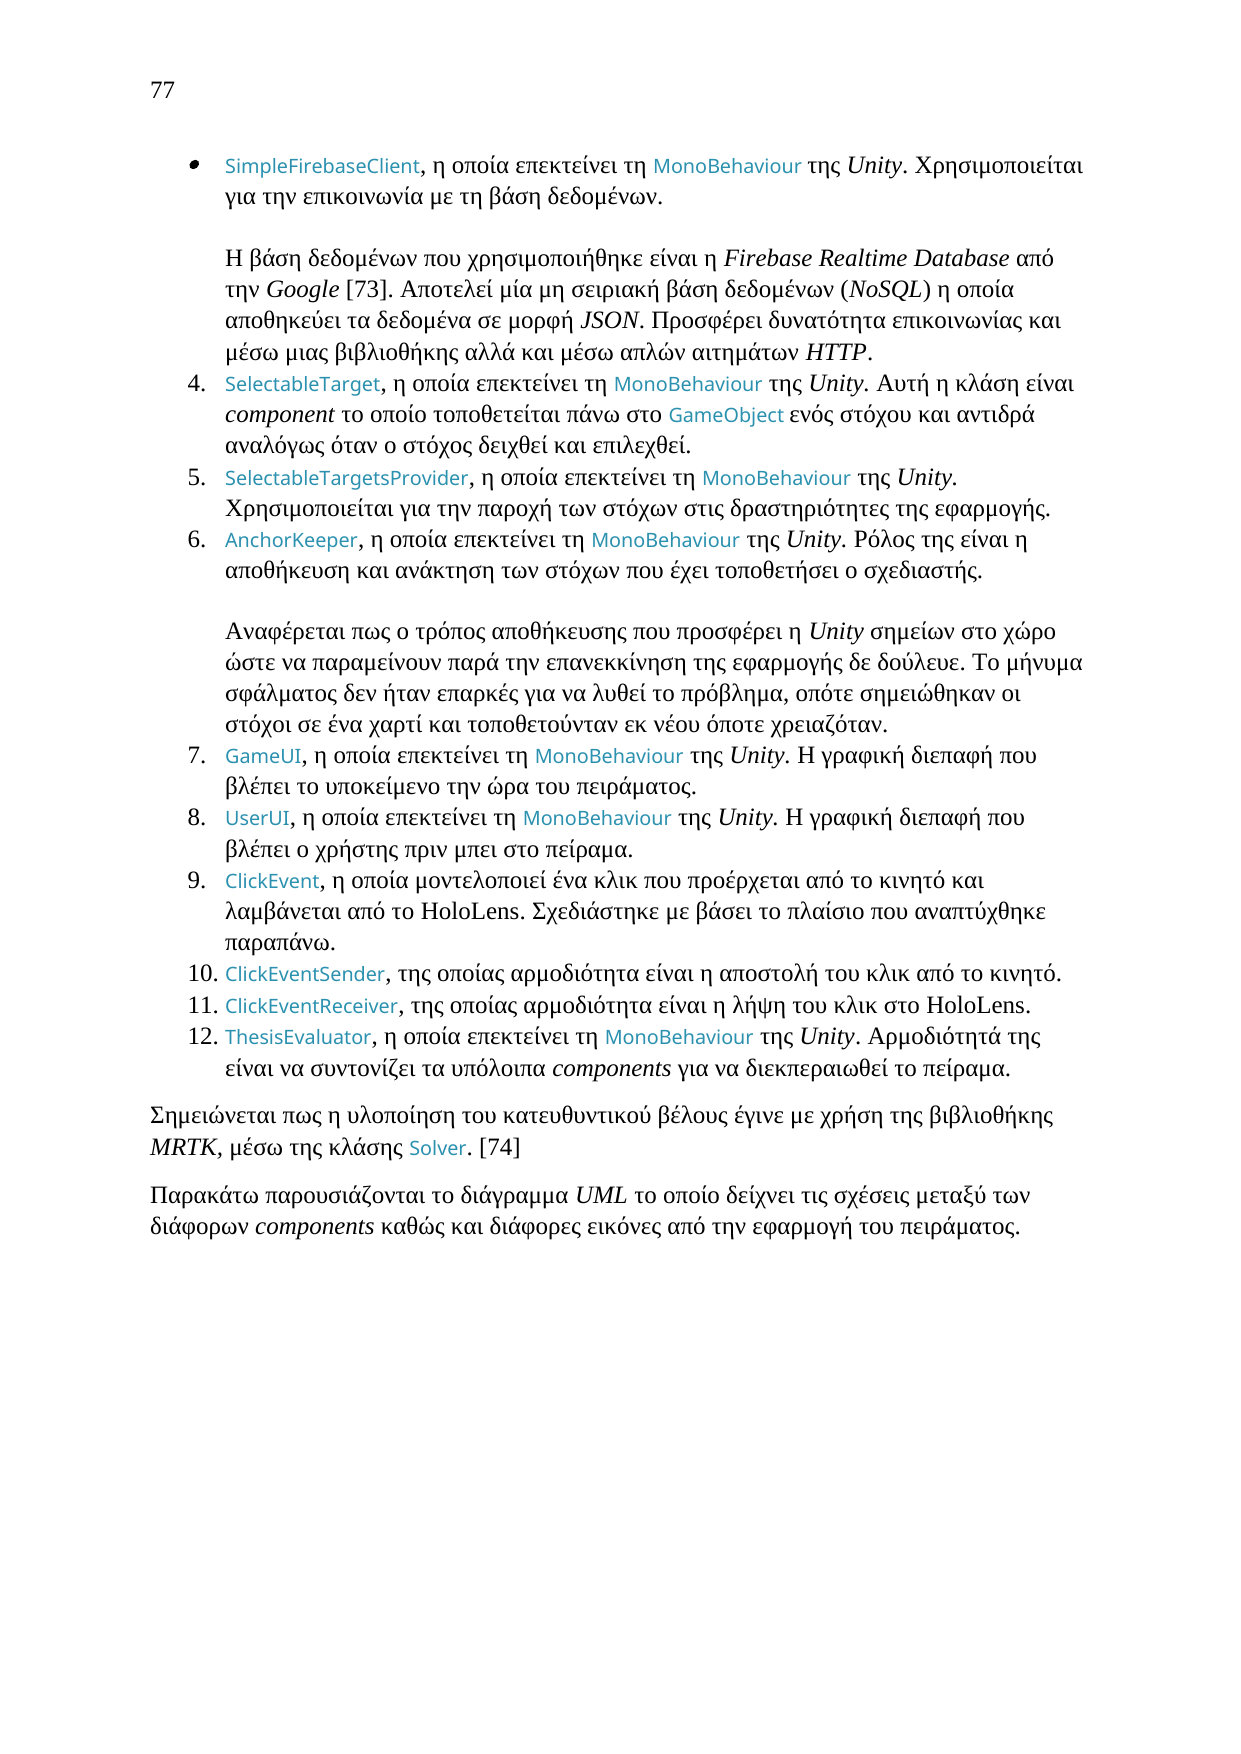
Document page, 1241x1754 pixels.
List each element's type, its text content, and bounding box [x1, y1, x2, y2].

list GameUI, η οποία επεκτείνει τη MonoBehaviour της Unity. Η γραφική διεπαφή που βλέπει το υποκείμενο την ώρα του πειράματος. [187, 740, 1090, 800]
list ThesisEvaluator, η οποία επεκτείνει τη MonoBehaviour της Unity. Αρμοδιότητά της είναι να συντονίζει τα υπόλοιπα components για να διεκπεραιωθεί το πείραμα. [187, 1021, 1090, 1082]
list SelectableTarget, η οποία επεκτείνει τη MonoBehaviour της Unity. Αυτή η κλάση είναι component το οποίο τοποθετείται πάνω στο GameObject ενός στόχου και αντιδρά αναλόγως όταν ο στόχος δειχθεί και επιλεχθεί. [187, 368, 1090, 459]
list ClickEventReceiver, της οποίας αρμοδιότητα είναι η λήψη του κλικ στο HoloLens. [187, 990, 1090, 1019]
list UserUI, η οποία επεκτείνει τη MonoBehaviour της Unity. Η γραφική διεπαφή που βλέπει ο χρήστης πριν μπει στο πείραμα. [187, 802, 1090, 863]
list Η βάση δεδομένων που χρησιμοποιήθηκε είναι η Firebase Realtime Database από την Google [73]. Αποτελεί μία μη σειριακή βάση δεδομένων (NoSQL) η οποία αποθηκεύει τα δεδομένα σε μορφή JSON. Προσφέρει δυνατότητα επικοινωνίας και μέσω μιας βιβλιοθήκης αλλά και μέσω απλών αιτημάτων HTTP. [225, 243, 1090, 365]
list Αναφέρεται πως ο τρόπος αποθήκευσης που προσφέρει η Unity σημείων στο χώρο ώστε να παραμείνουν παρά την επανεκκίνηση της εφαρμογής δε δούλευε. Το μήνυμα σφάλματος δεν ήταν επαρκές για να λυθεί το πρόβλημα, οπότε σημειώθηκαν οι στόχοι σε ένα χαρτί και τοποθετούνταν εκ νέου όποτε χρειαζόταν. [225, 616, 1090, 738]
text Παρακάτω παρουσιάζονται το διάγραμμα UML το οποίο δείχνει τις σχέσεις μεταξύ των διάφορων components καθώς και διάφορες εικόνες από την εφαρμογή του πειράματος. [150, 1180, 1090, 1239]
text Σημειώνεται πως η υλοποίηση του κατευθυντικού βέλους έγινε με χρήση της βιβλιοθήκης MRTK, μέσω της κλάσης Solver. [74] [150, 1101, 1090, 1161]
list ClickEventSender, της οποίας αρμοδιότητα είναι η αποστολή του κλικ από το κινητό. [187, 958, 1090, 988]
list SelectableTargetsProvider, η οποία επεκτείνει τη MonoBehaviour της Unity. Χρησιμοποιείται για την παροχή των στόχων στις δραστηριότητες της εφαρμογής. [187, 462, 1090, 522]
list SimpleFirebaseClient, η οποία επεκτείνει τη MonoBehaviour της Unity. Χρησιμοποιείται για την επικοινωνία με τη βάση δεδομένων. [187, 150, 1090, 210]
list AnchorKeeper, η οποία επεκτείνει τη MonoBehaviour της Unity. Ρόλος της είναι η αποθήκευση και ανάκτηση των στόχων που έχει τοποθετήσει ο σχεδιαστής. [187, 524, 1090, 584]
list ClickEvent, η οποία μοντελοποιεί ένα κλικ που προέρχεται από το κινητό και λαμβάνεται από το HoloLens. Σχεδιάστηκε με βάσει το πλαίσιο που αναπτύχθηκε παραπάνω. [187, 865, 1090, 956]
